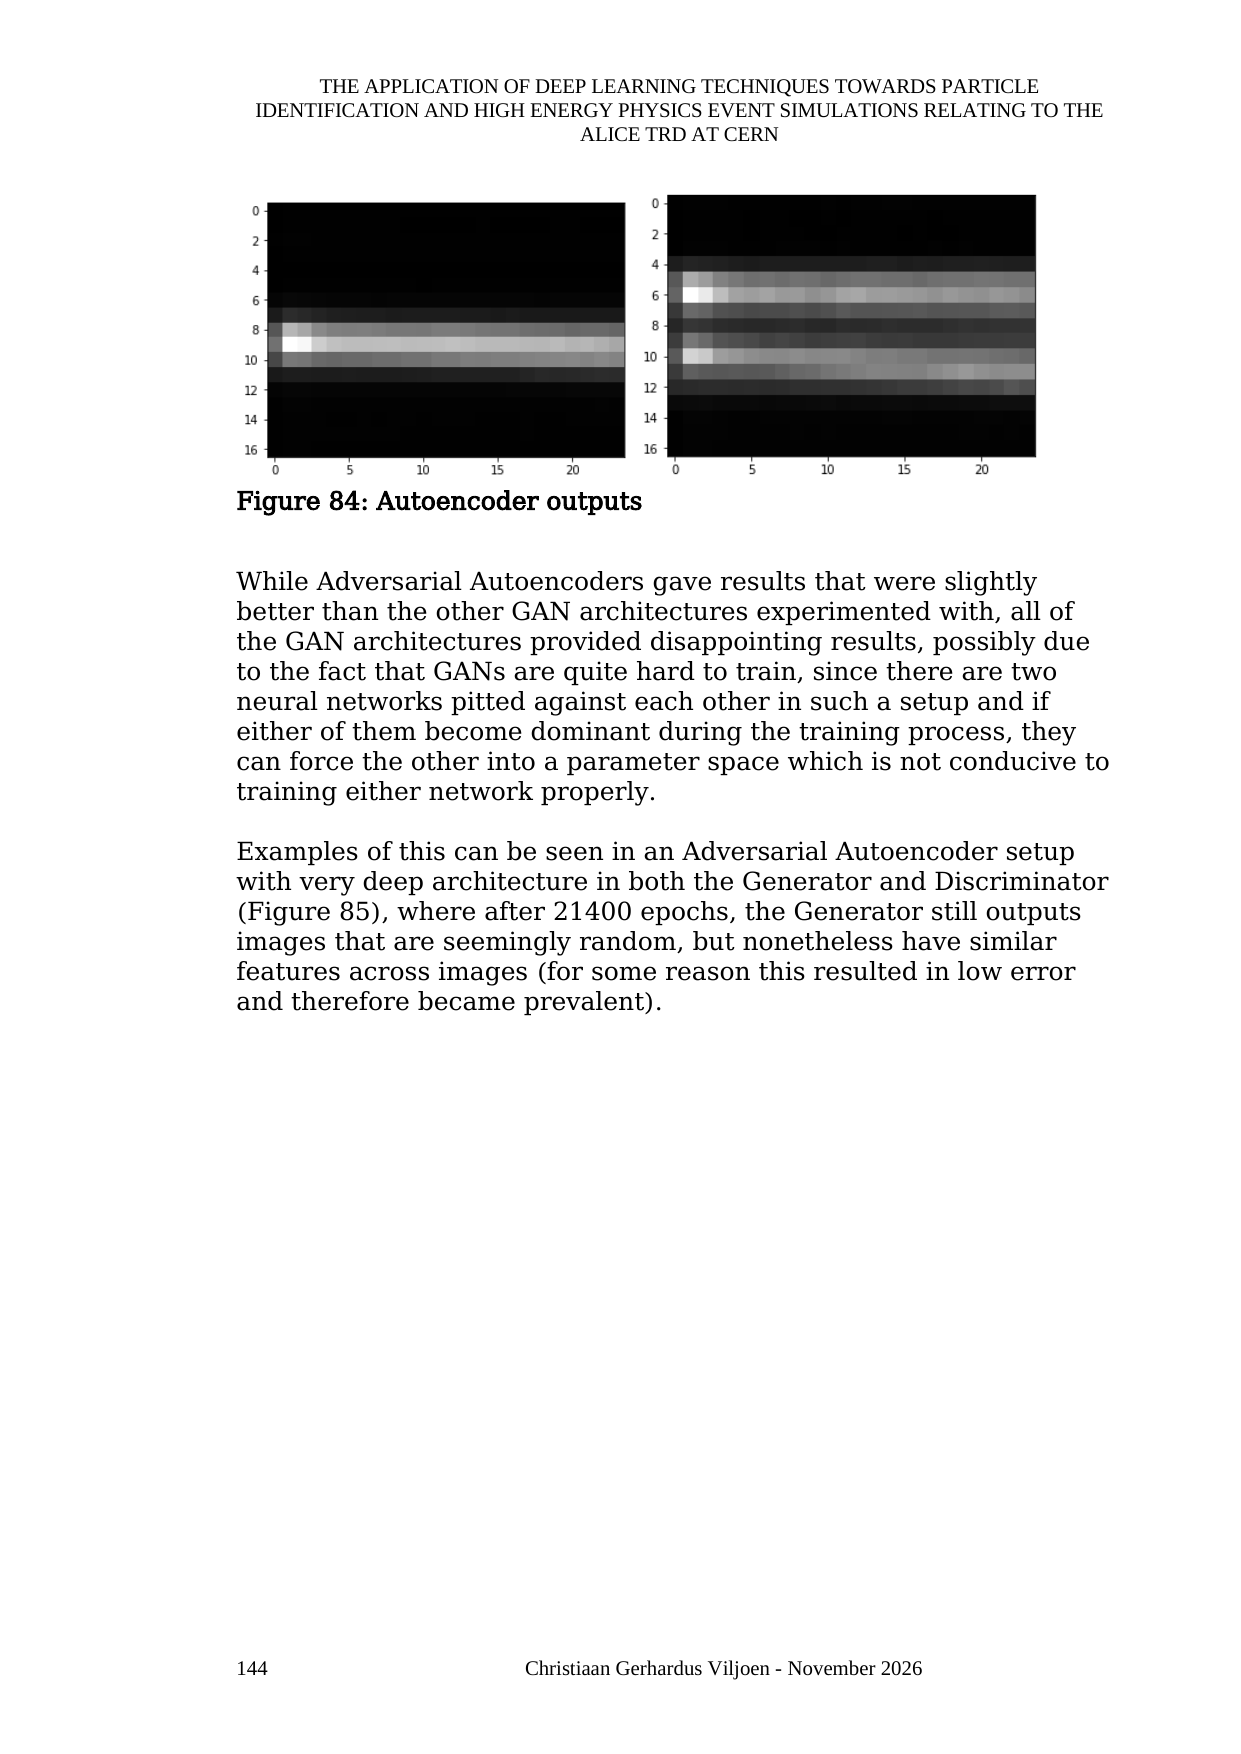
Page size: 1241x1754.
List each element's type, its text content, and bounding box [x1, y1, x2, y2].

text Figure 86: Autoencoder outputs [236, 485, 1122, 515]
text While Adversarial Autoencoders gave results that were slightly better than the other GAN architectures experimented with, all of the GAN architectures provided disappointing results, possibly due to the fact that GANs are quite hard to train, since there are two neural networks pitted against each other in such a setup and if either of them become dominant during the training process, they can force the other into a parameter space which is not conducive to training either network properly. [236, 566, 1122, 806]
picture [236, 183, 1047, 485]
